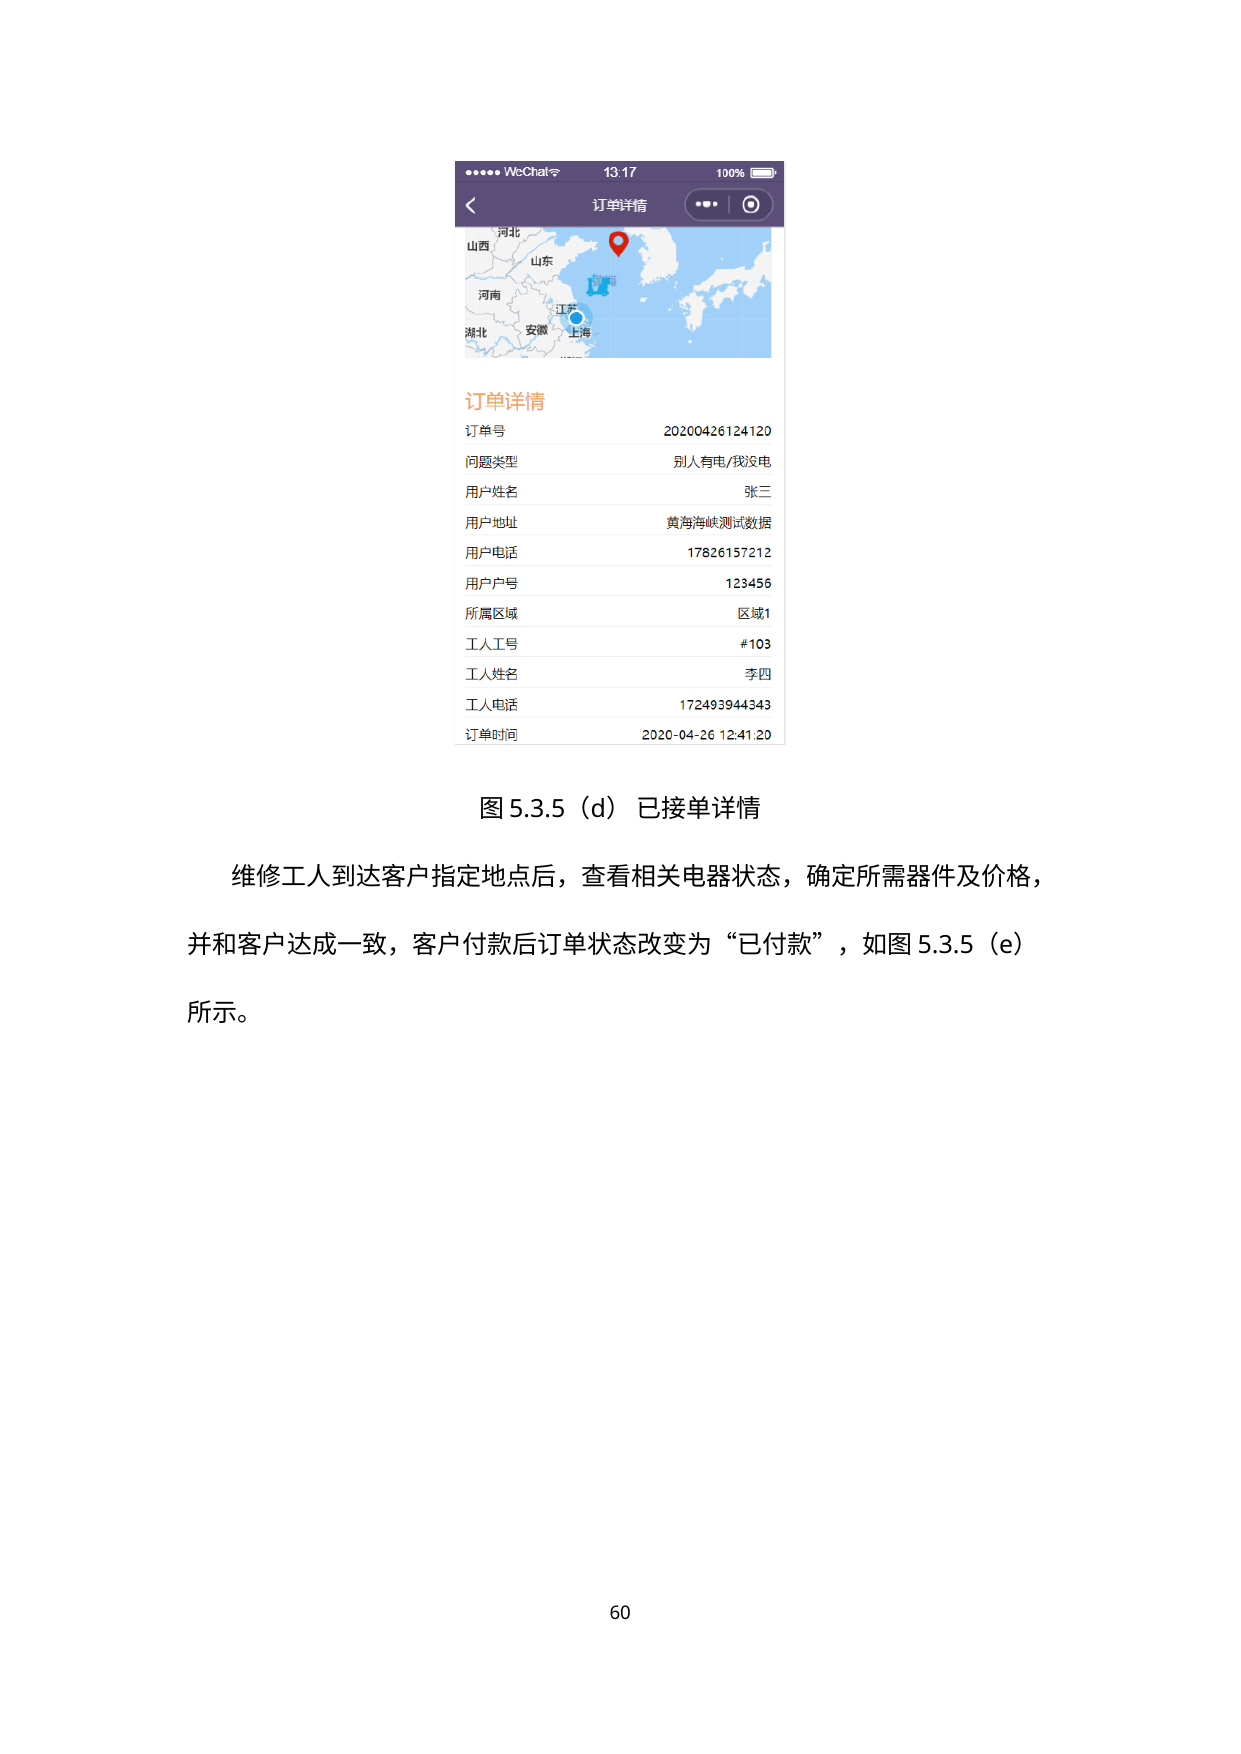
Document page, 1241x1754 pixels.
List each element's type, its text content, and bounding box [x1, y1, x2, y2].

picture [454, 161, 786, 745]
text 维修工人到达客户指定地点后，查看相关电器状态，确定所需器件及价格，并和客户达成一致，客户付款后订单状态改变为“已付款”，如图5.3.5（e）所示。 [187, 841, 1053, 1044]
text 图5.3.5（d） 已接单详情 [187, 773, 1053, 841]
